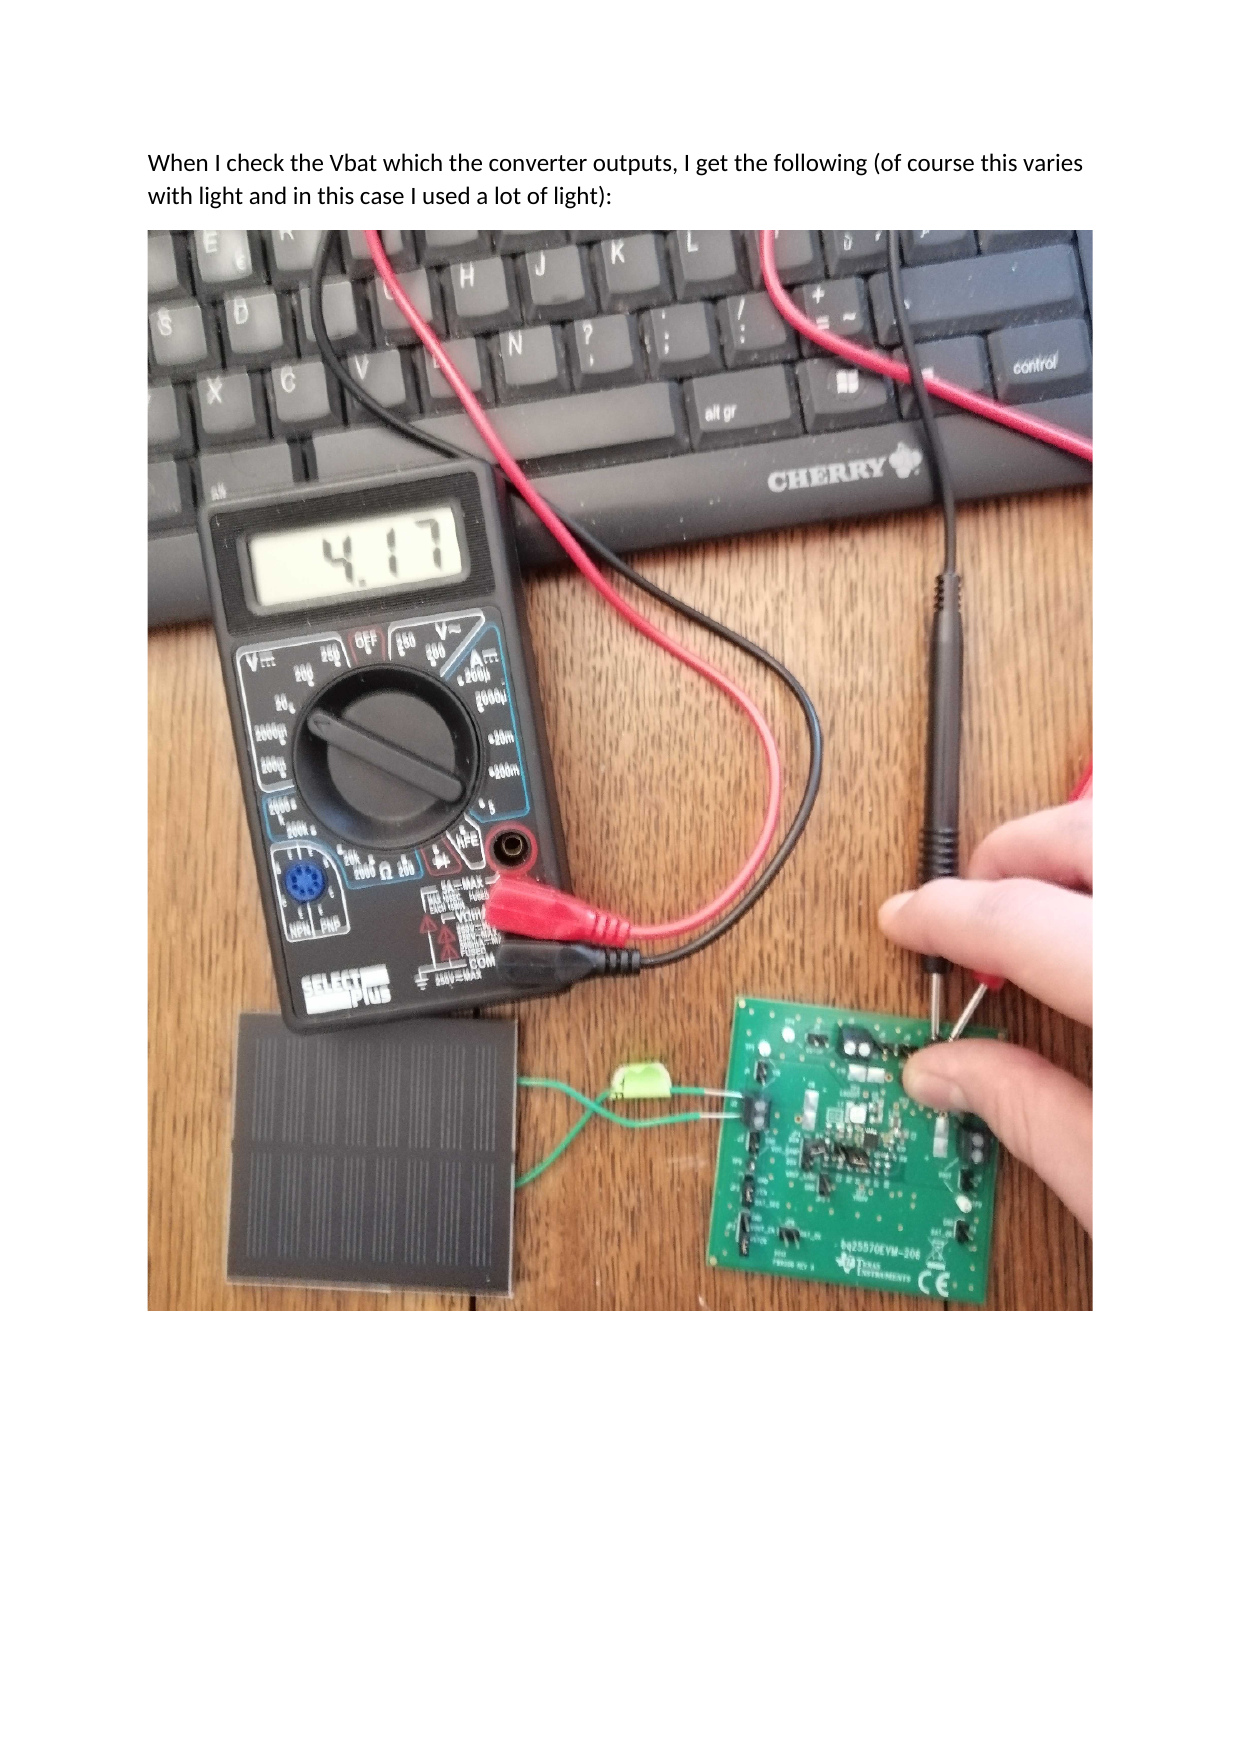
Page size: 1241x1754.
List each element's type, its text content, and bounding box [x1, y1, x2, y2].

text When I check the Vbat which the converter outputs, I get the following (of course this varies with light and in this case I used a lot of light): [148, 148, 1093, 211]
picture [147, 230, 1093, 1311]
